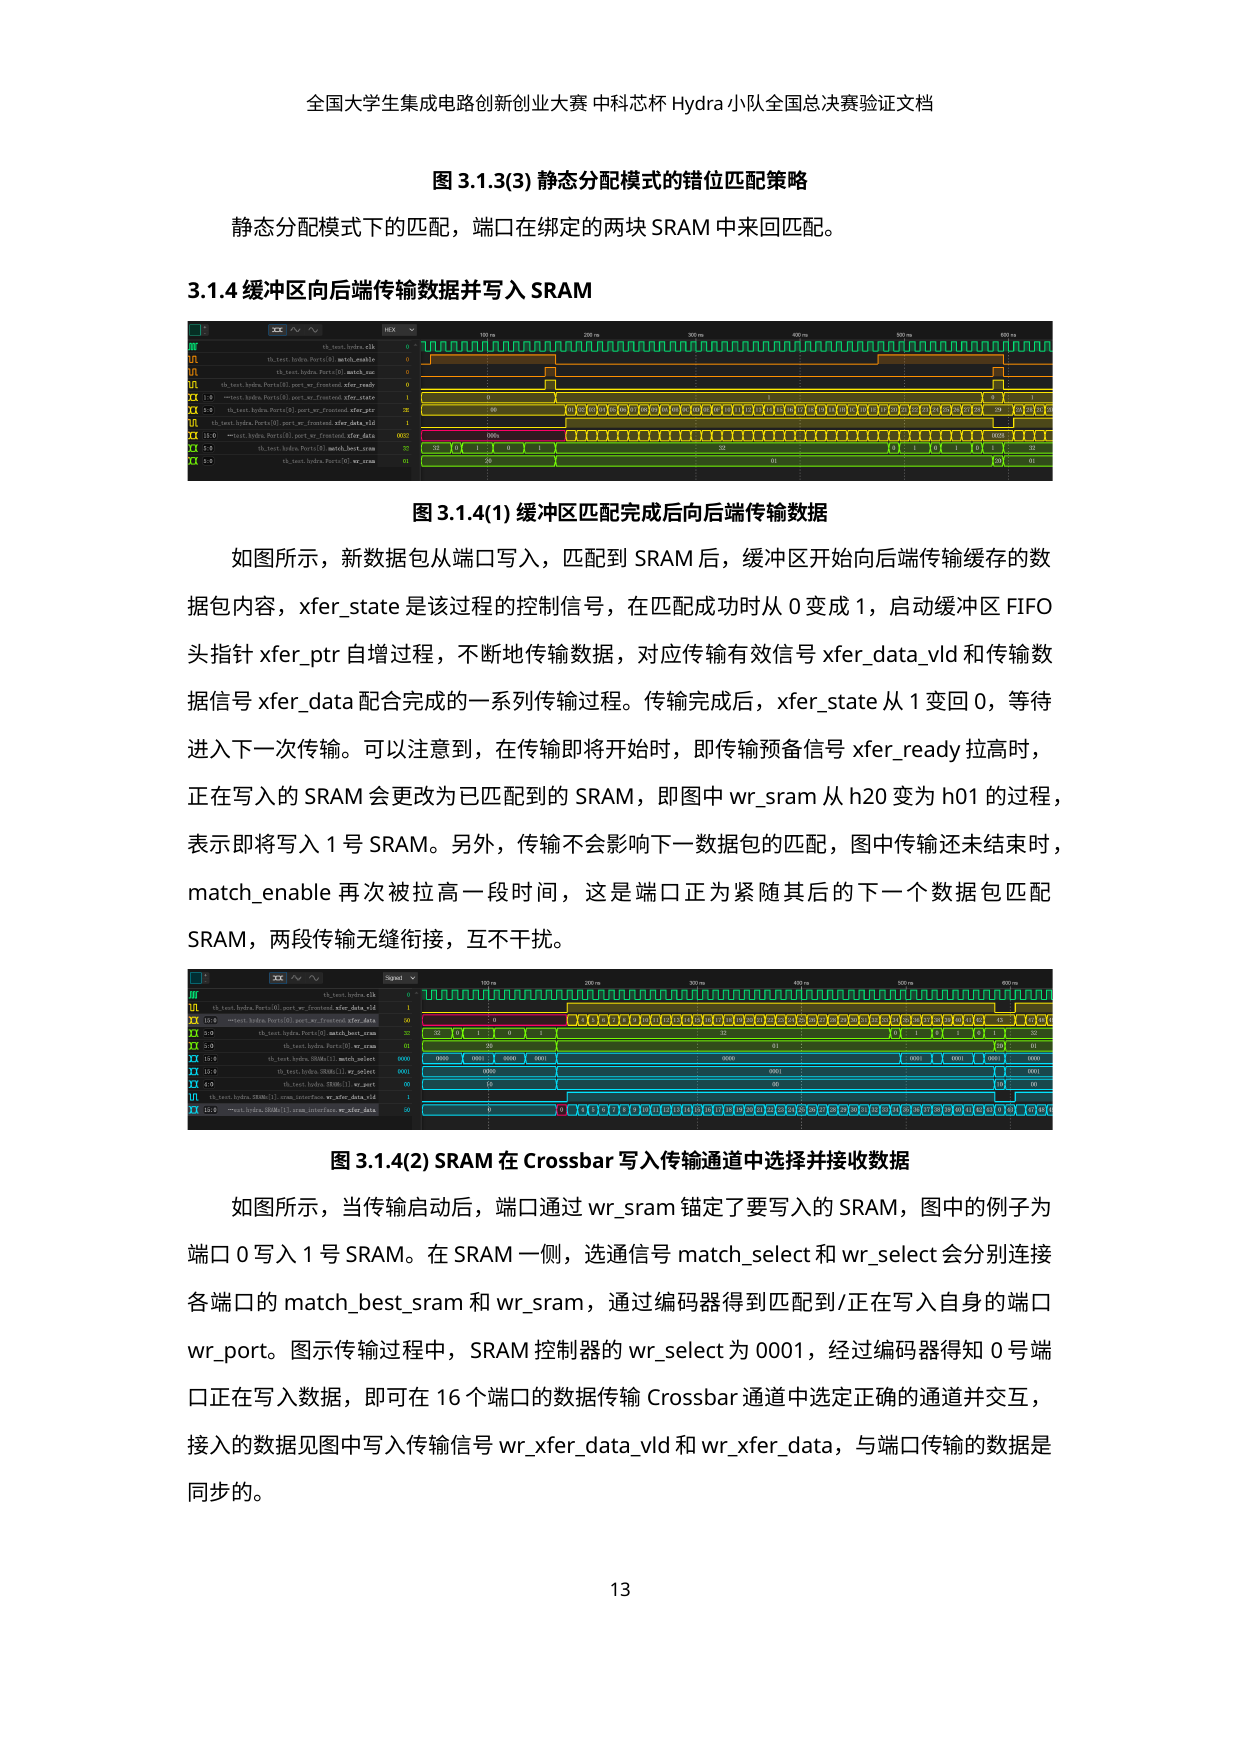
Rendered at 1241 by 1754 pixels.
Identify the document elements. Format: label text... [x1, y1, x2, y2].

text 图3.1.3(3) 静态分配模式的错位匹配策略 [187, 164, 1053, 194]
text 静态分配模式下的匹配，端口在绑定的两块SRAM中来回匹配。 [187, 210, 1053, 241]
picture [187, 969, 1053, 1130]
text 图3.1.4(2) SRAM在Crossbar写入传输通道中选择并接收数据 [187, 1130, 1053, 1175]
picture [187, 321, 1053, 481]
subtitle 3.1.4缓冲区向后端传输数据并写入SRAM [187, 273, 1053, 305]
text 如图所示，当传输启动后，端口通过wr_sram锚定了要写入的SRAM，图中的例子为端口0写入1号SRAM。在SRAM一侧，选通信号match_select和wr_select会分别连接各端口的match_best_sram和wr_sram，通过编码器得到匹配到/正在写入自身的端口wr_port。图示传输过程中，SRAM控制器的wr_select为0001，经过编码器得知0号端口正在写入数据，即可在16个端口的数据传输Crossbar通道中选定正确的通道并交互，接入的数据见图中写入传输信号wr_xfer_data_vld和wr_xfer_data，与端口传输的数据是同步的。 [187, 1190, 1053, 1507]
text 如图所示，新数据包从端口写入，匹配到SRAM后，缓冲区开始向后端传输缓存的数据包内容，xfer_state是该过程的控制信号，在匹配成功时从0变成1，启动缓冲区FIFO头指针xfer_ptr自增过程，不断地传输数据，对应传输有效信号xfer_data_vld和传输数据信号xfer_data配合完成的一系列传输过程。传输完成后，xfer_state从1变回0，等待进入下一次传输。可以注意到，在传输即将开始时，即传输预备信号xfer_ready拉高时，正在写入的SRAM会更改为已匹配到的SRAM，即图中wr_sram从h20变为h01的过程，表示即将写入1号SRAM。另外，传输不会影响下一数据包的匹配，图中传输还未结束时，match_enable再次被拉高一段时间，这是端口正为紧随其后的下一个数据包匹配SRAM，两段传输无缝衔接，互不干扰。 [187, 541, 1053, 954]
text 图3.1.4(1) 缓冲区匹配完成后向后端传输数据 [187, 481, 1053, 526]
